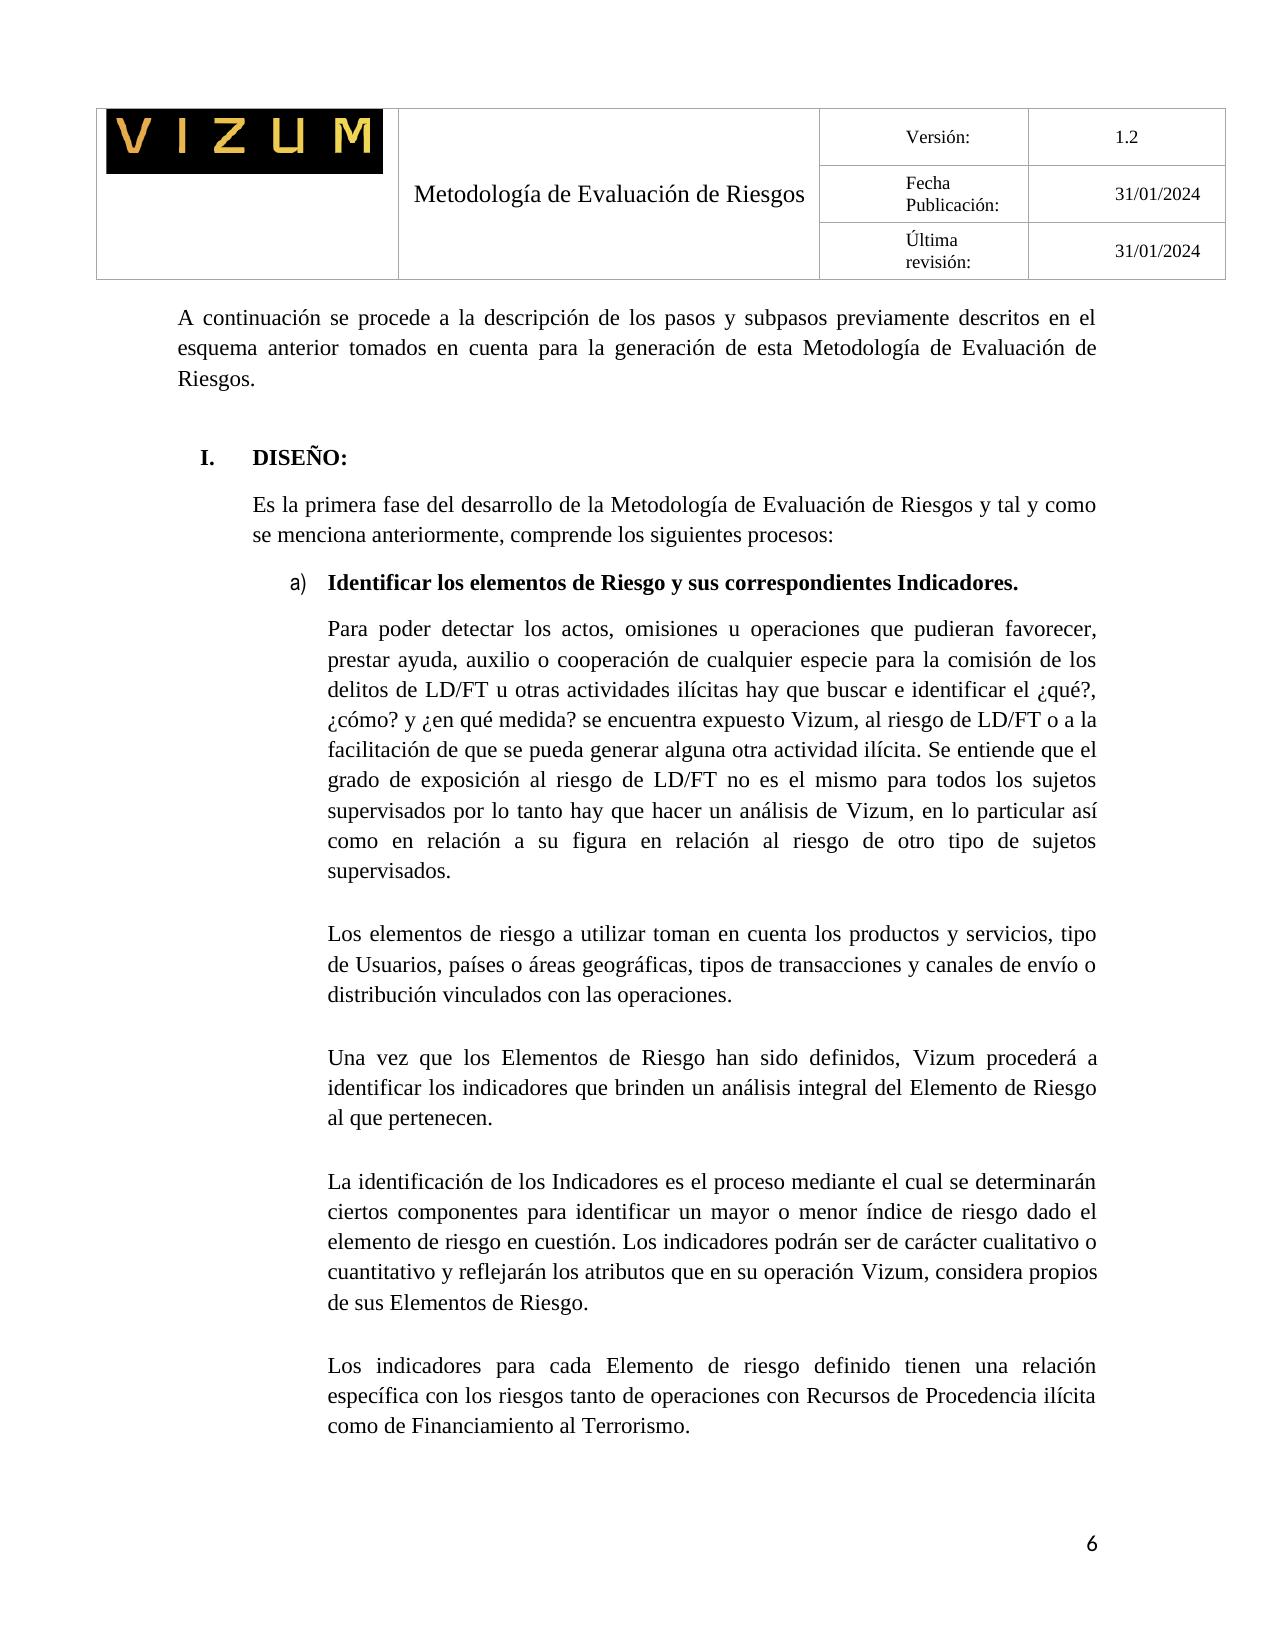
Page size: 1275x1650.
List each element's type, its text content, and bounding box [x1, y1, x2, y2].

text A continuación se procede a la descripción de los pasos y subpasos previamente descritos en el esquema anterior tomados en cuenta para la generación de esta Metodología de Evaluación de Riesgos. [177, 304, 1098, 391]
list DISEÑO: [215, 444, 1098, 471]
picture [106, 109, 383, 174]
text Una vez que los Elementos de Riesgo han sido definidos, Vizum procederá a identificar los indicadores que brinden un análisis integral del Elemento de Riesgo al que pertenecen. [327, 1044, 1098, 1131]
list Identificar los elementos de Riesgo y sus correspondientes Indicadores. [290, 568, 1098, 595]
text Los indicadores para cada Elemento de riesgo definido tienen una relación específica con los riesgos tanto de operaciones con Recursos de Procedencia ilícita como de Financiamiento al Terrorismo. [327, 1352, 1098, 1438]
text La identificación de los Indicadores es el proceso mediante el cual se determinarán ciertos componentes para identificar un mayor o menor índice de riesgo dado el elemento de riesgo en cuestión. Los indicadores podrán ser de carácter cualitativo o cuantitativo y reflejarán los atributos que en su operación Vizum, considera propios de sus Elementos de Riesgo. [327, 1168, 1098, 1315]
text Los elementos de riesgo a utilizar toman en cuenta los productos y servicios, tipo de Usuarios, países o áreas geográficas, tipos de transacciones y canales de envío o distribución vinculados con las operaciones. [327, 920, 1098, 1007]
text Es la primera fase del desarrollo de la Metodología de Evaluación de Riesgos y tal y como se menciona anteriormente, comprende los siguientes procesos: [252, 491, 1098, 548]
text Para poder detectar los actos, omisiones u operaciones que pudieran favorecer, prestar ayuda, auxilio o cooperación de cualquier especie para la comisión de los delitos de LD/FT u otras actividades ilícitas hay que buscar e identificar el ¿qué?, ¿cómo? y ¿en qué medida? se encuentra expuesto Vizum, al riesgo de LD/FT o a la facilitación de que se pueda generar alguna otra actividad ilícita. Se entiende que el grado de exposición al riesgo de LD/FT no es el mismo para todos los sujetos supervisados por lo tanto hay que hacer un análisis de Vizum, en lo particular así como en relación a su figura en relación al riesgo de otro tipo de sujetos supervisados. [327, 616, 1098, 883]
